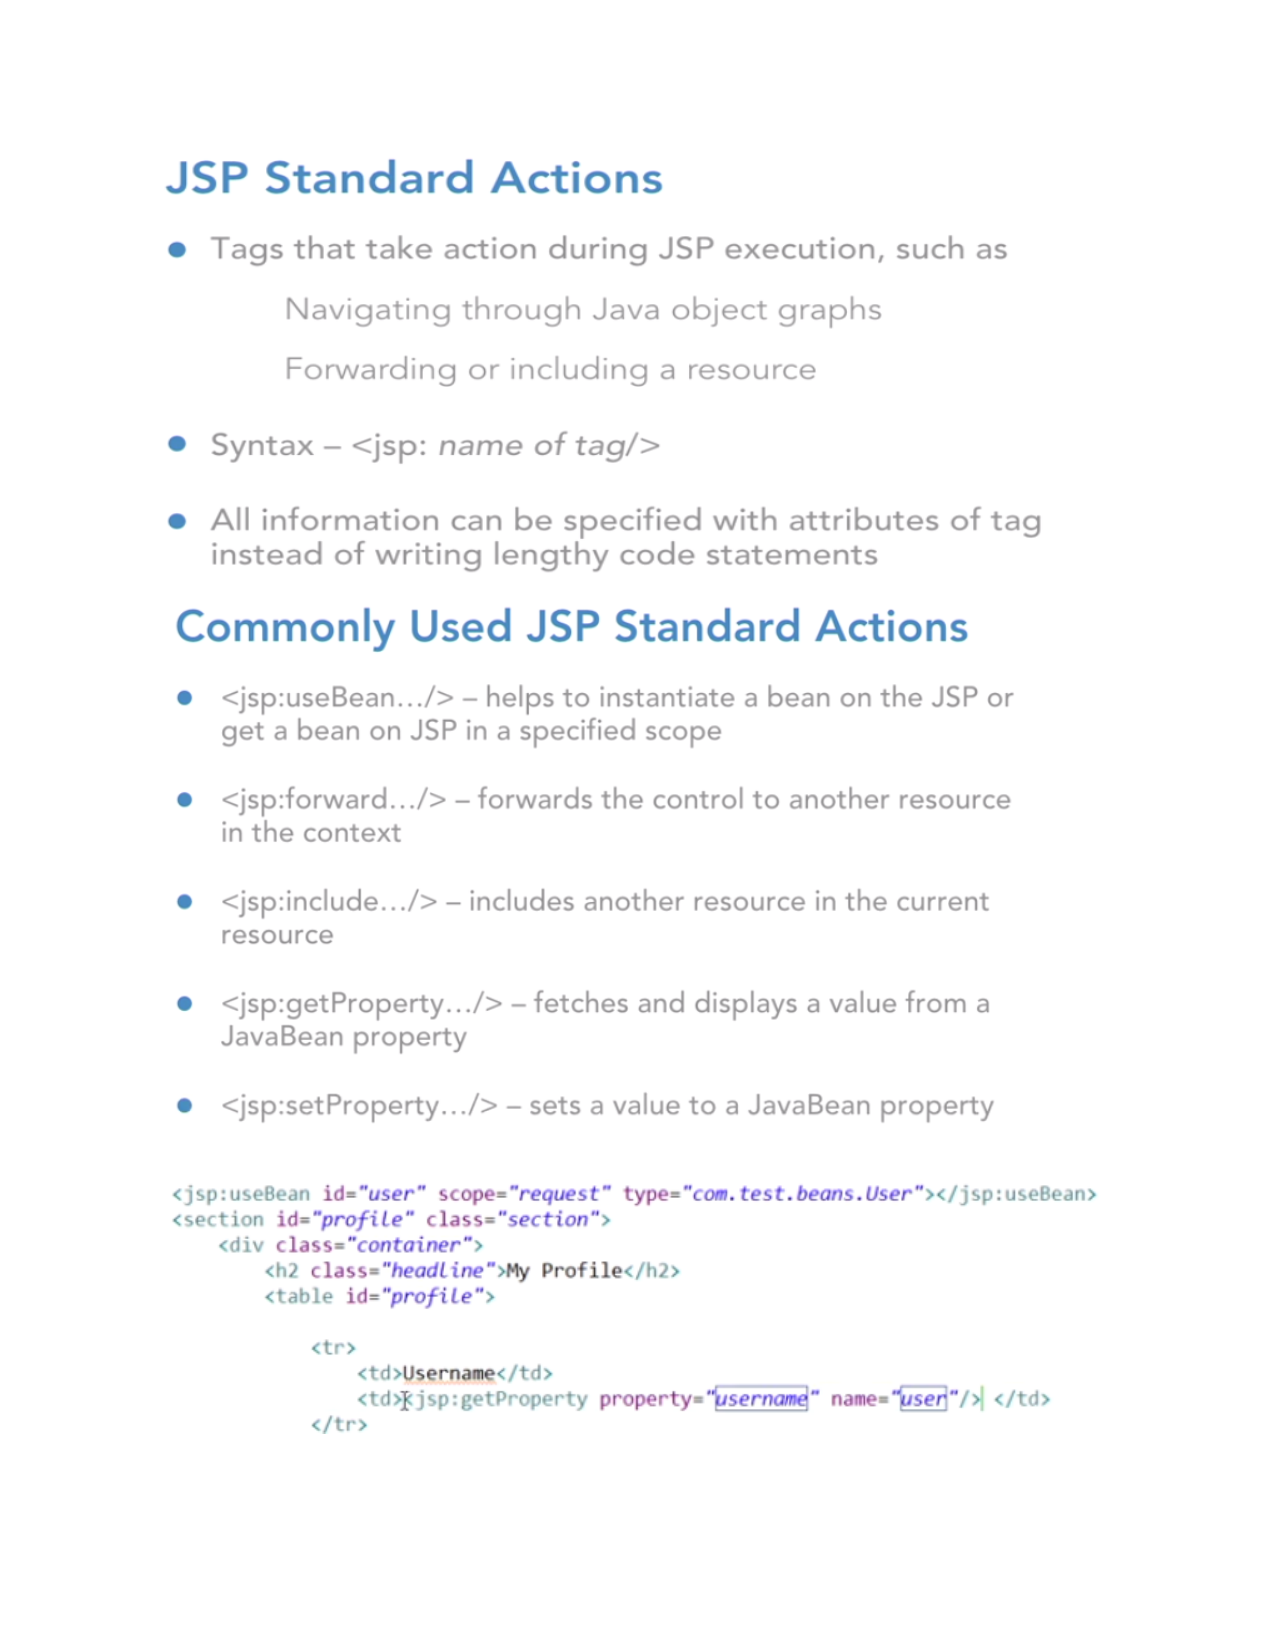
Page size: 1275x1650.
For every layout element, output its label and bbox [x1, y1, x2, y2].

picture [150, 602, 1125, 1151]
picture [150, 1175, 1125, 1434]
picture [150, 150, 1125, 578]
